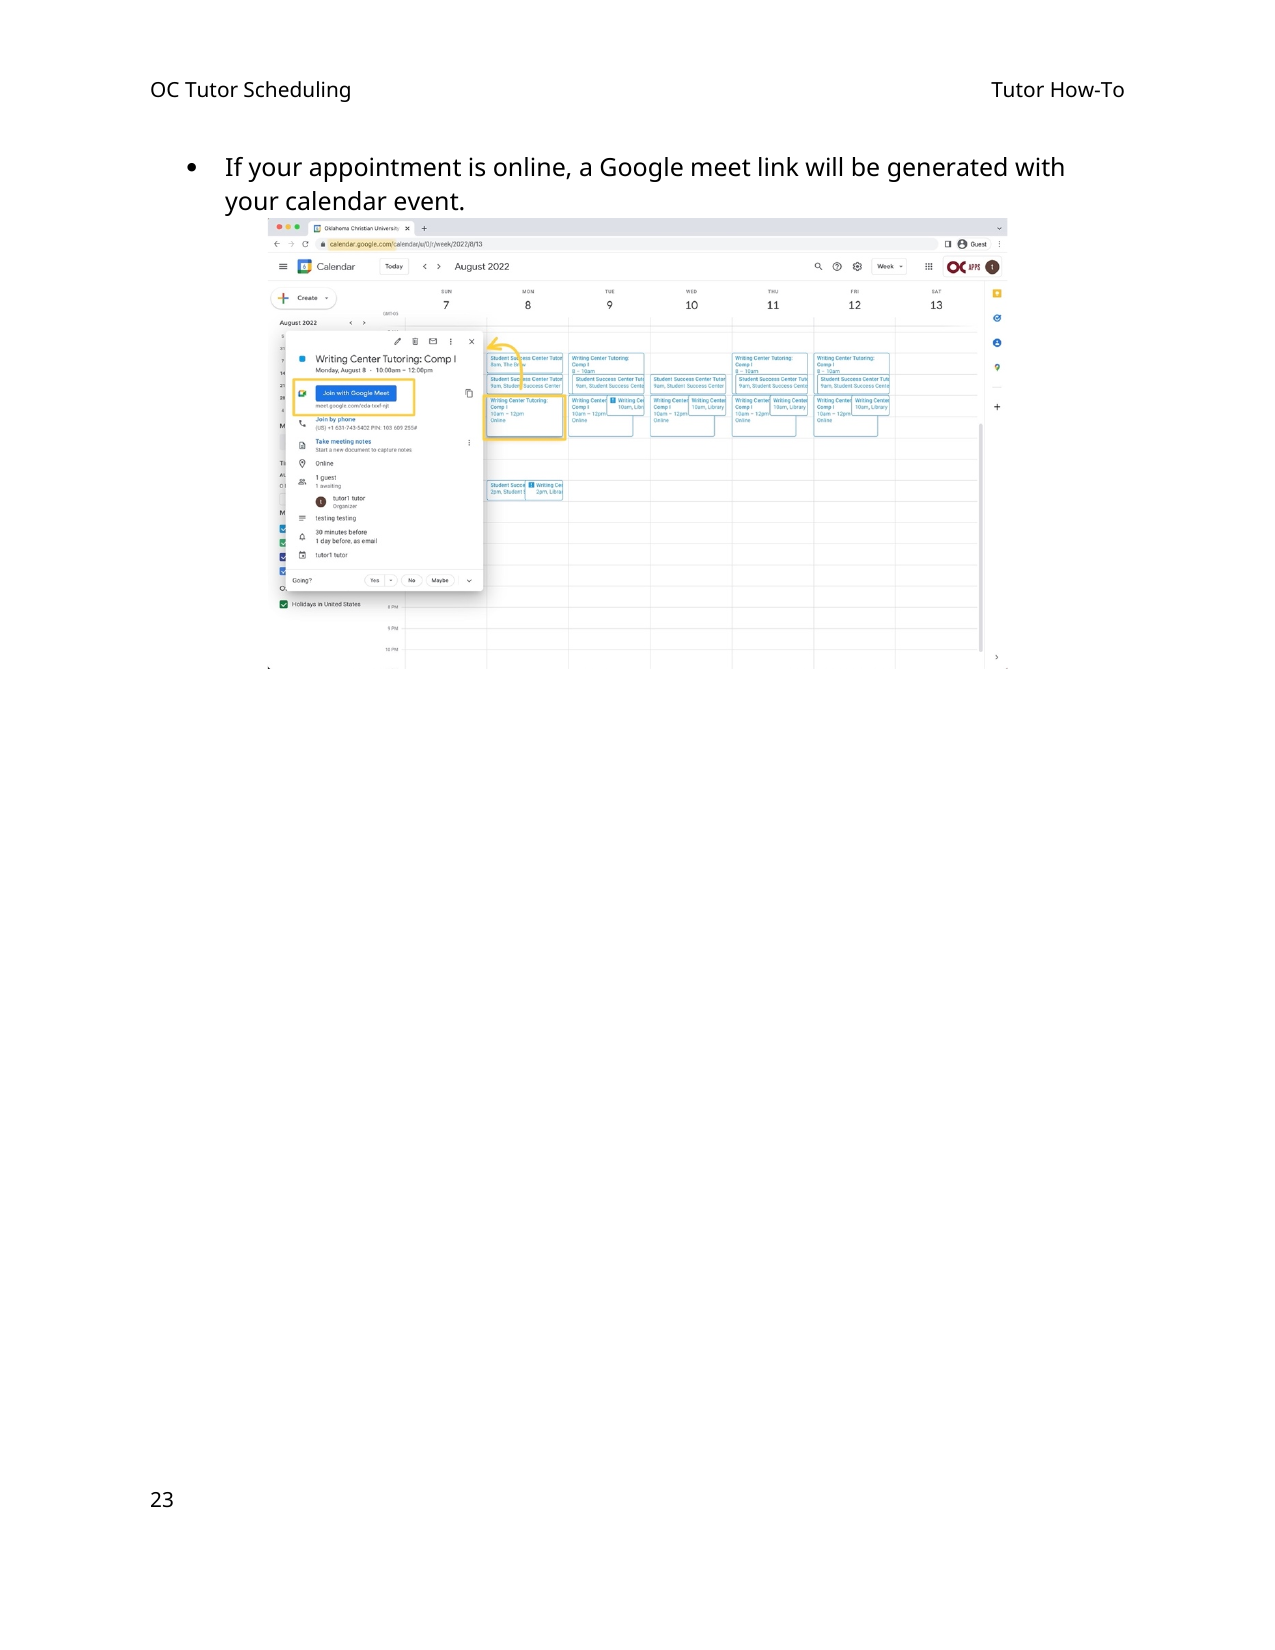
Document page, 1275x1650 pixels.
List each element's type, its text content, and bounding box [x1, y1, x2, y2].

picture [267, 218, 1008, 669]
list If your appointment is online, a Google meet link will be generated with your calendar event. [187, 150, 1125, 218]
